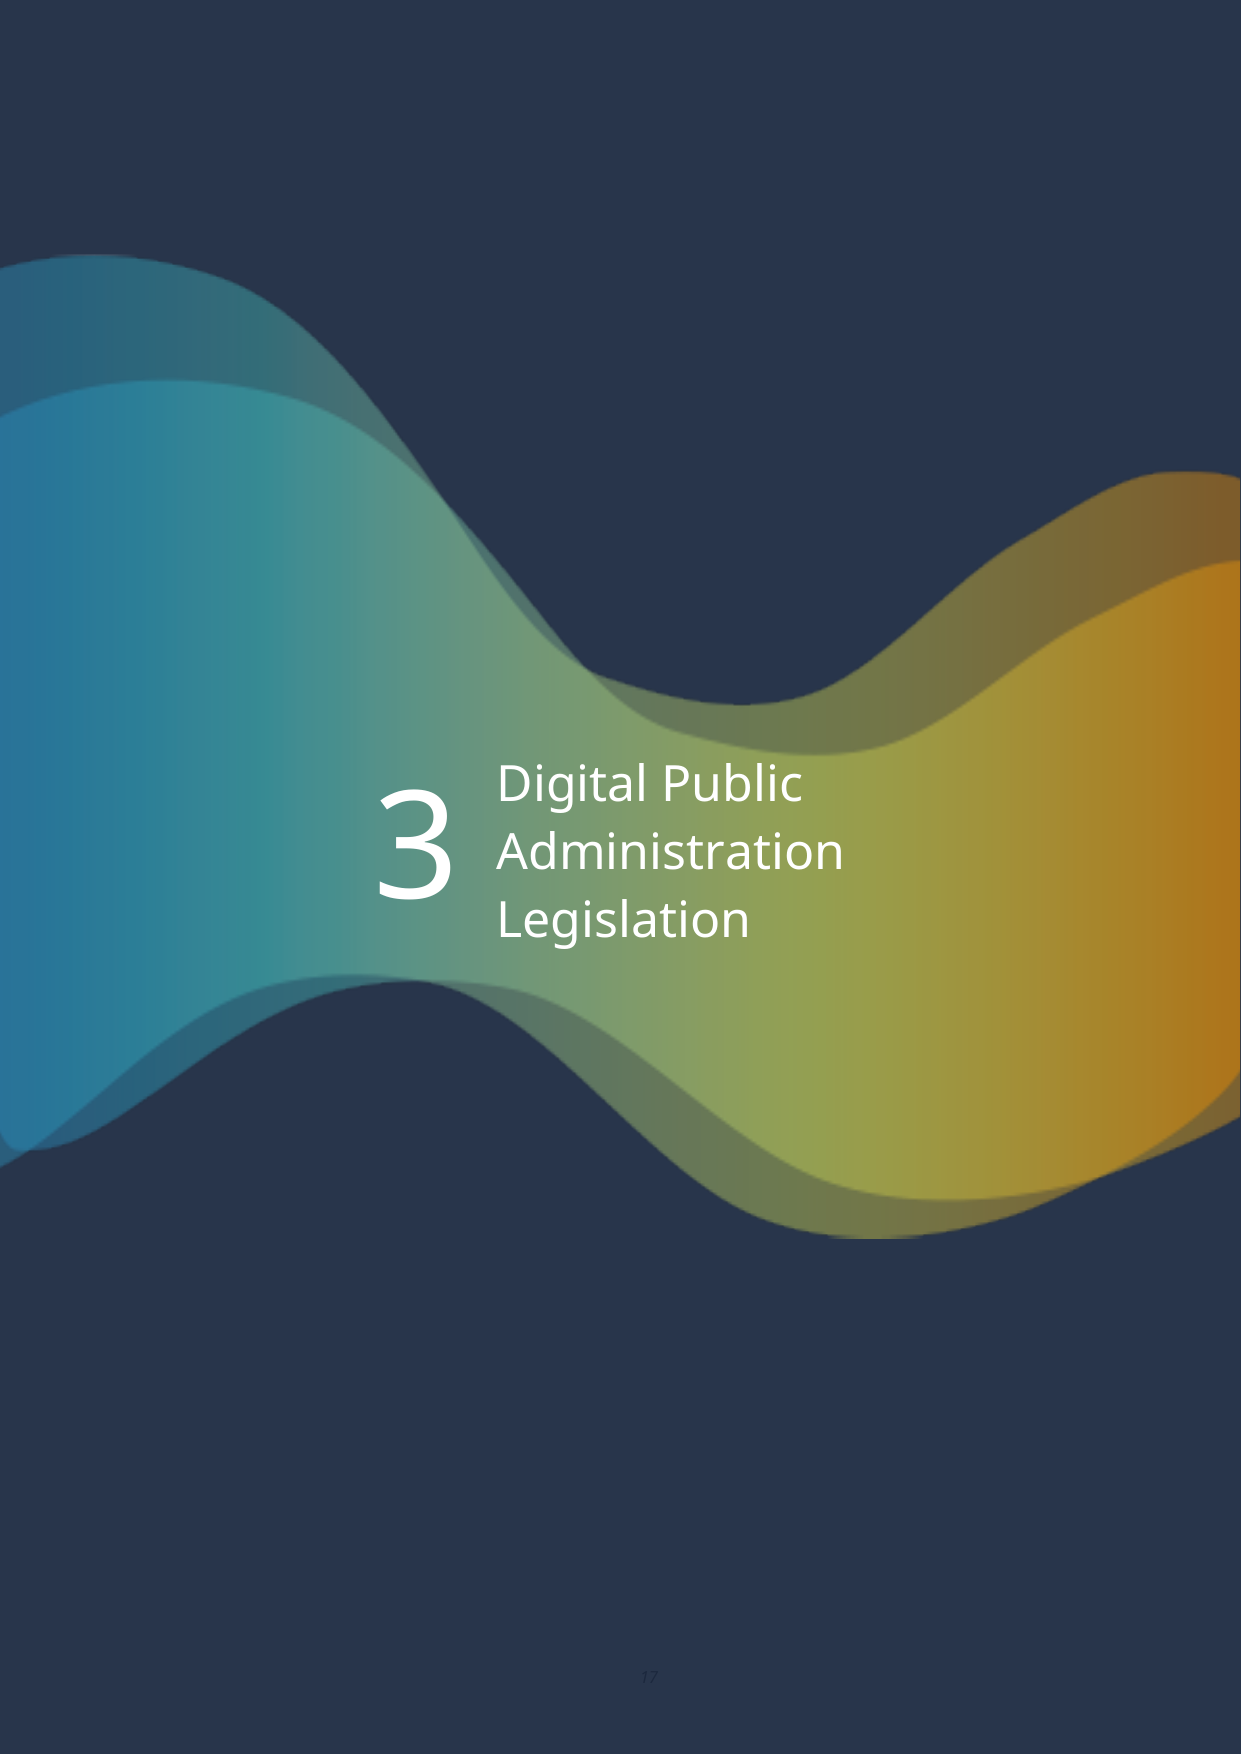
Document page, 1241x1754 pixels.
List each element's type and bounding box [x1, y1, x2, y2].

picture [0, 247, 1241, 1239]
